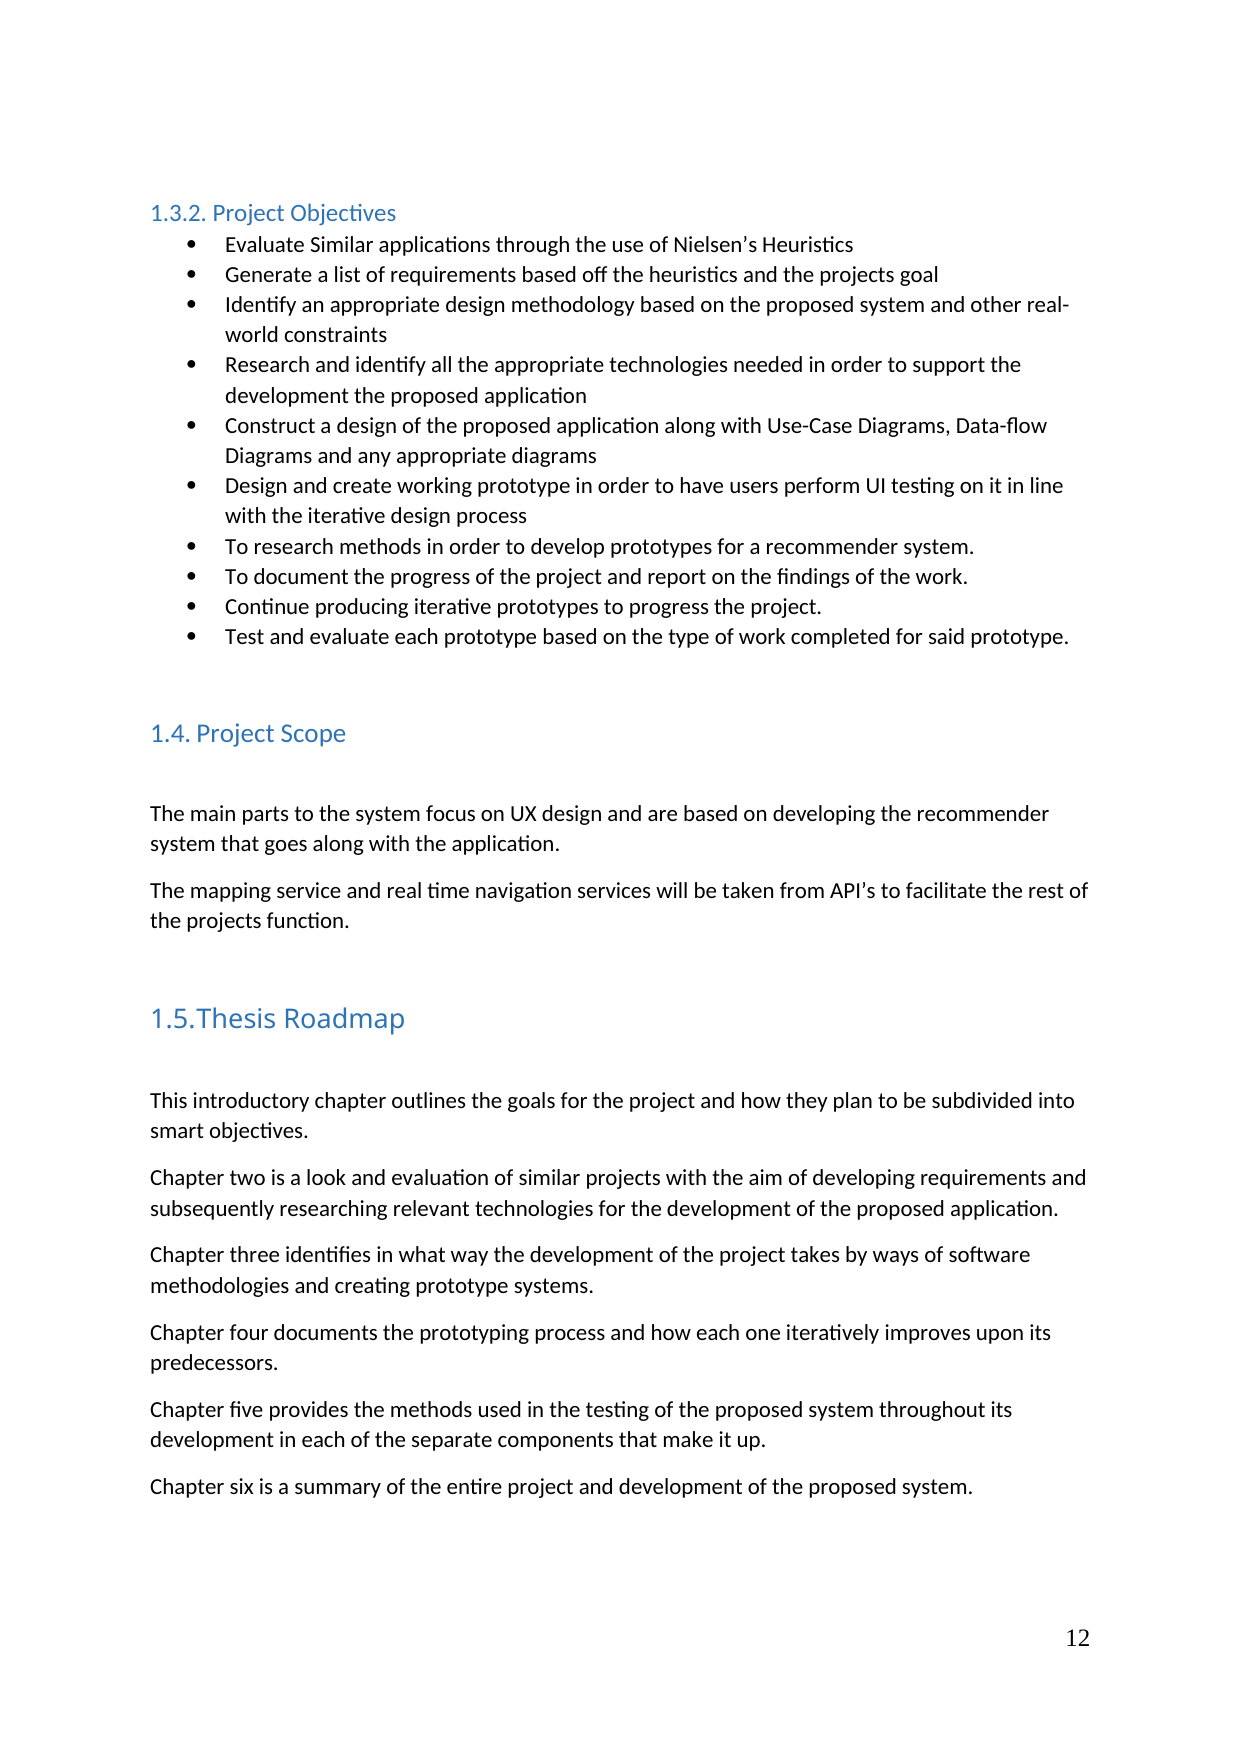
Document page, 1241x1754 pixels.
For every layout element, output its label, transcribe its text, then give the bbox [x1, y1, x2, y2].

list Design and create working prototype in order to have users perform UI testing on it in line with the iterative design process [187, 471, 1090, 530]
subtitle Project Scope [150, 716, 1090, 749]
text The main parts to the system focus on UX design and are based on developing the recommender system that goes along with the application. [150, 799, 1090, 857]
text This introductory chapter outlines the goals for the project and how they plan to be subdivided into smart objectives. [150, 1086, 1090, 1145]
text Chapter five provides the methods used in the testing of the proposed system throughout its development in each of the separate components that make it up. [150, 1395, 1090, 1453]
text The mapping service and real time navigation services will be taken from API’s to facilitate the rest of the projects function. [150, 876, 1090, 934]
list Identify an appropriate design methodology based on the proposed system and other real-world constraints [187, 290, 1090, 348]
list Continue producing iterative prototypes to progress the project. [187, 592, 1090, 620]
list Evaluate Similar applications through the use of Nielsen’s Heuristics [187, 230, 1090, 258]
text Chapter two is a look and evaluation of similar projects with the aim of developing requirements and subsequently researching relevant technologies for the development of the proposed application. [150, 1163, 1090, 1222]
subtitle 1.3.2. Project Objectives [150, 197, 1090, 227]
subtitle Thesis Roadmap [150, 1000, 1090, 1037]
text Chapter three identifies in what way the development of the project takes by ways of software methodologies and creating prototype systems. [150, 1241, 1090, 1299]
text Chapter six is a summary of the entire project and development of the proposed system. [150, 1472, 1090, 1500]
list Research and identify all the appropriate technologies needed in order to support the development the proposed application [187, 351, 1090, 409]
list To research methods in order to develop prototypes for a recommender system. [187, 532, 1090, 560]
list Generate a list of requirements based off the heuristics and the projects goal [187, 260, 1090, 288]
list To document the progress of the project and report on the findings of the work. [187, 562, 1090, 590]
list Test and evaluate each prototype based on the type of work completed for said prototype. [187, 622, 1090, 651]
list Construct a design of the proposed application along with Use-Case Diagrams, Data-flow Diagrams and any appropriate diagrams [187, 411, 1090, 469]
text Chapter four documents the prototyping process and how each one iteratively improves upon its predecessors. [150, 1318, 1090, 1376]
